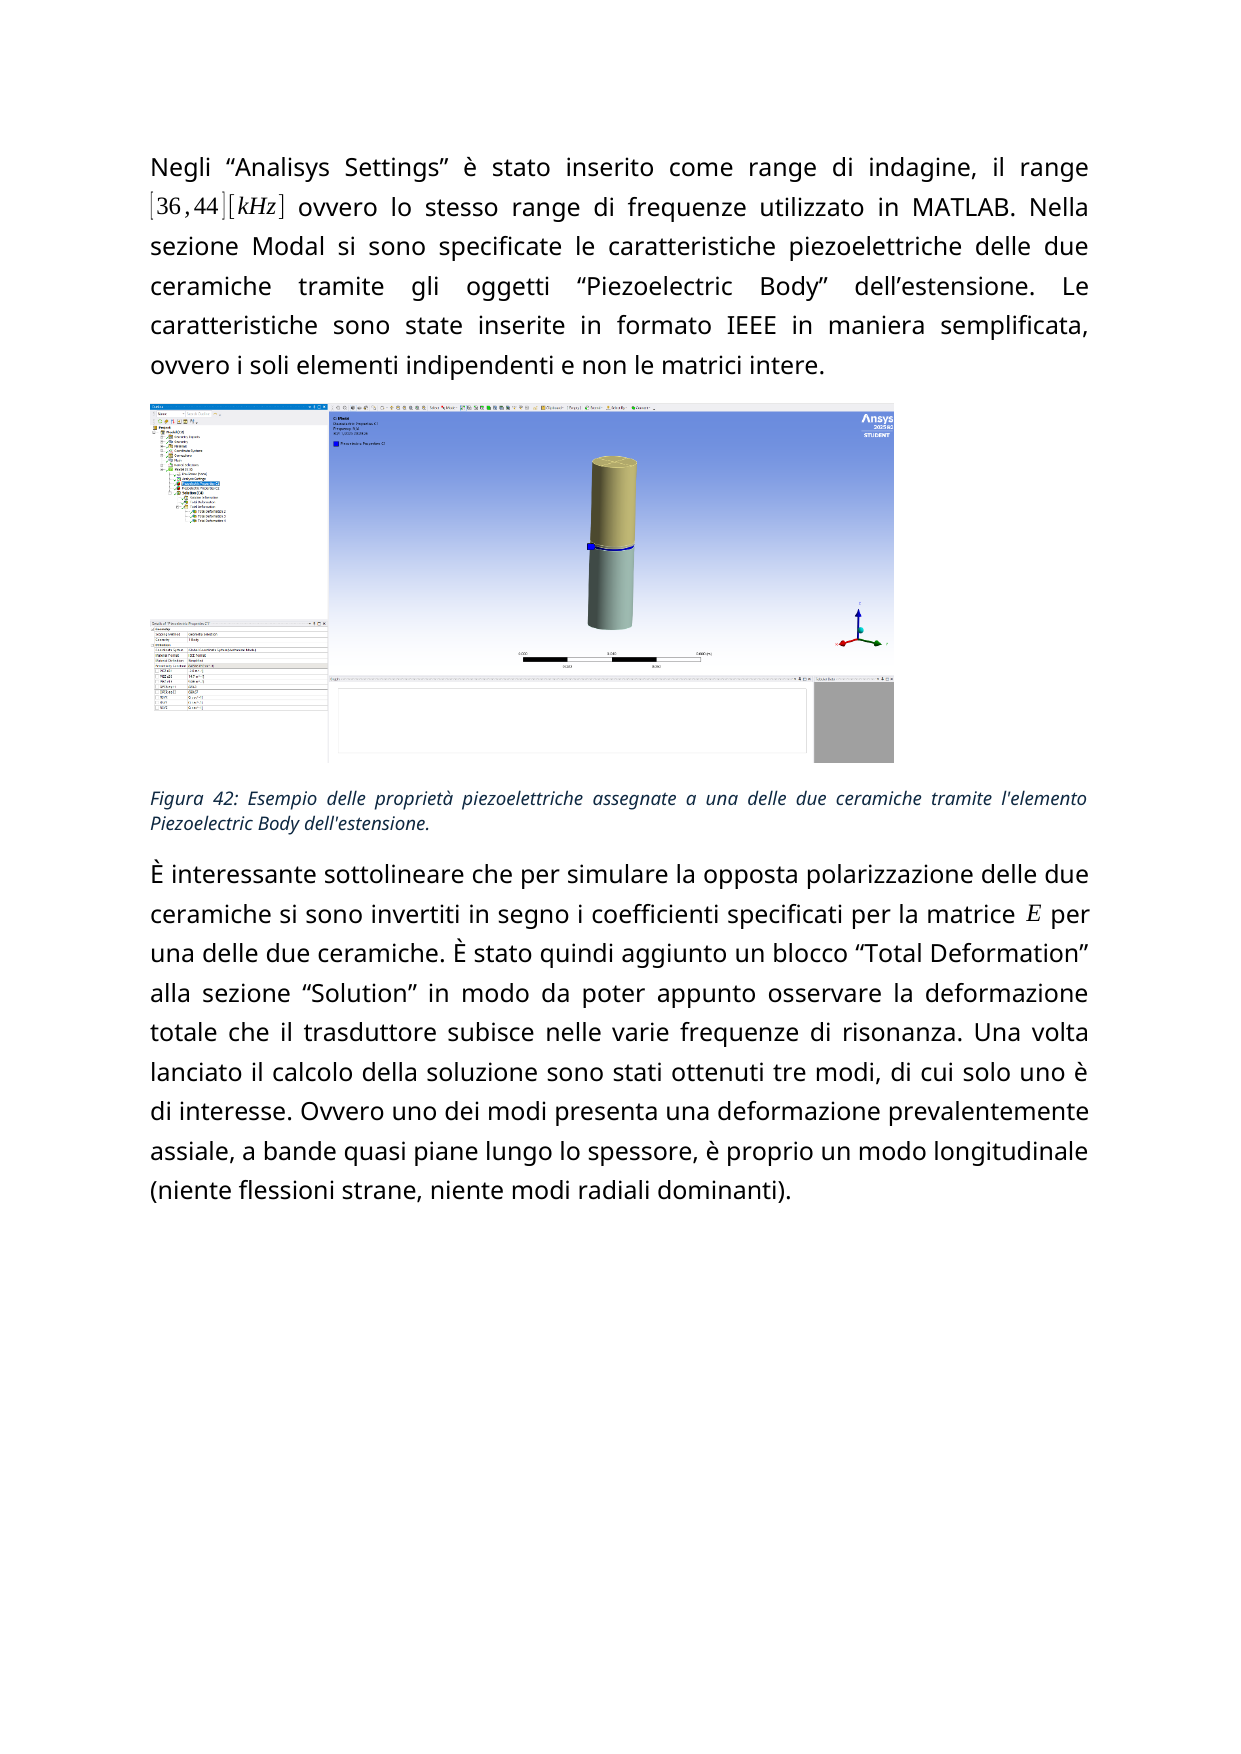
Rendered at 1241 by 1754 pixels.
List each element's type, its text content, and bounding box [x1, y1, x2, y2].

picture [150, 403, 894, 763]
text Figura : Esempio delle proprietà piezoelettriche assegnate a una delle due ceramiche tramite l'elemento Piezoelectric Body dell'estensione. [150, 785, 1090, 836]
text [150, 150, 1090, 381]
text È interessante sottolineare che per simulare la opposta polarizzazione delle due ceramiche si sono invertiti in segno i coefficienti specificati per la matrice per una delle due ceramiche. È stato quindi aggiunto un blocco “Total Deformation” alla sezione “Solution” in modo da poter appunto osservare la deformazione totale che il trasduttore subisce nelle varie frequenze di risonanza. Una volta lanciato il calcolo della soluzione sono stati ottenuti tre modi, di cui solo uno è di interesse. Ovvero uno dei modi presenta una deformazione prevalentemente assiale, a bande quasi piane lungo lo spessore, è proprio un modo longitudinale (niente flessioni strane, niente modi radiali dominanti). [150, 857, 1090, 1207]
